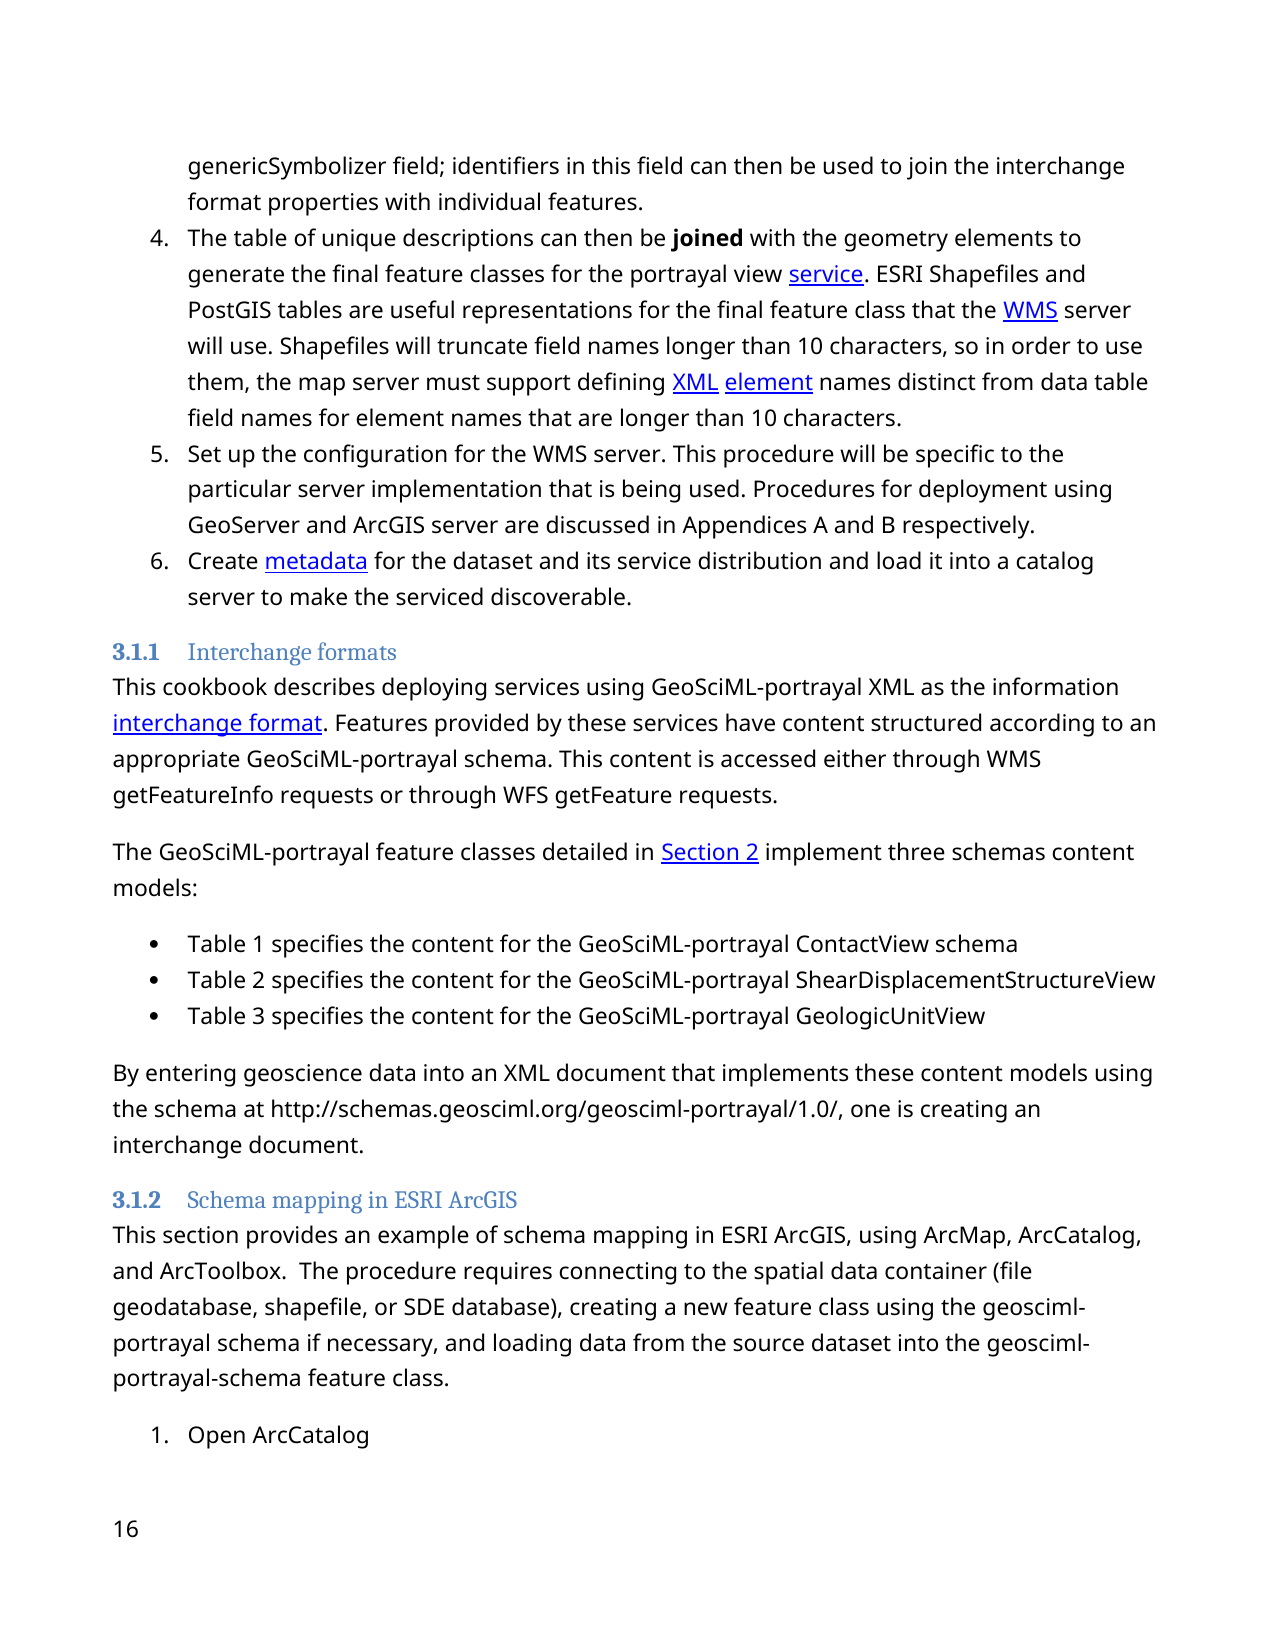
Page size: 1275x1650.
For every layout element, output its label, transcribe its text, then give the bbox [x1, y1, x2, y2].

text This section provides an example of schema mapping in ESRI ArcGIS, using ArcMap, ArcCatalog, and ArcToolbox. The procedure requires connecting to the spatial data container (file geodatabase, shapefile, or SDE database), creating a new feature class using the geosciml-portrayal schema if necessary, and loading data from the source dataset into the geosciml-portrayal-schema feature class. [112, 1219, 1162, 1394]
text By entering geoscience data into an XML document that implements these content models using the schema at http://schemas.geosciml.org/geosciml-portrayal/1.0/, one is creating an interchange document. [112, 1057, 1162, 1160]
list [150, 150, 1162, 217]
list Table 2 specifies the content for the GeoSciML-portrayal ShearDisplacementStructureView [150, 964, 1162, 996]
subtitle Interchange formats [112, 638, 1162, 667]
subtitle Schema mapping in ESRI ArcGIS [112, 1186, 1162, 1214]
text This cookbook describes deploying services using GeoSciML-portrayal XML as the information interchange format. Features provided by these services have content structured according to an appropriate GeoSciML-portrayal schema. This content is accessed either through WMS getFeatureInfo requests or through WFS getFeature requests. [112, 671, 1162, 810]
list Table 3 specifies the content for the GeoSciML-portrayal GeologicUnitView [150, 1000, 1162, 1031]
list The table of unique descriptions can then be joined with the geometry elements to generate the final feature classes for the portrayal view service. ESRI Shapefiles and PostGIS tables are useful representations for the final feature class that the WMS server will use. Shapefiles will truncate field names longer than 10 characters, so in order to use them, the map server must support defining XML element names distinct from data table field names for element names that are longer than 10 characters. [150, 222, 1162, 433]
text The GeoSciML-portrayal feature classes detailed in Section 2 implement three schemas content models: [112, 836, 1162, 903]
list Create metadata for the dataset and its service distribution and load it into a catalog server to make the serviced discoverable. [150, 545, 1162, 612]
list Open ArcCatalog [150, 1419, 1162, 1450]
list Set up the configuration for the WMS server. This procedure will be specific to the particular server implementation that is being used. Procedures for deployment using GeoServer and ArcGIS server are discussed in Appendices A and B respectively. [150, 437, 1162, 541]
list Table 1 specifies the content for the GeoSciML-portrayal ContactView schema [150, 928, 1162, 959]
